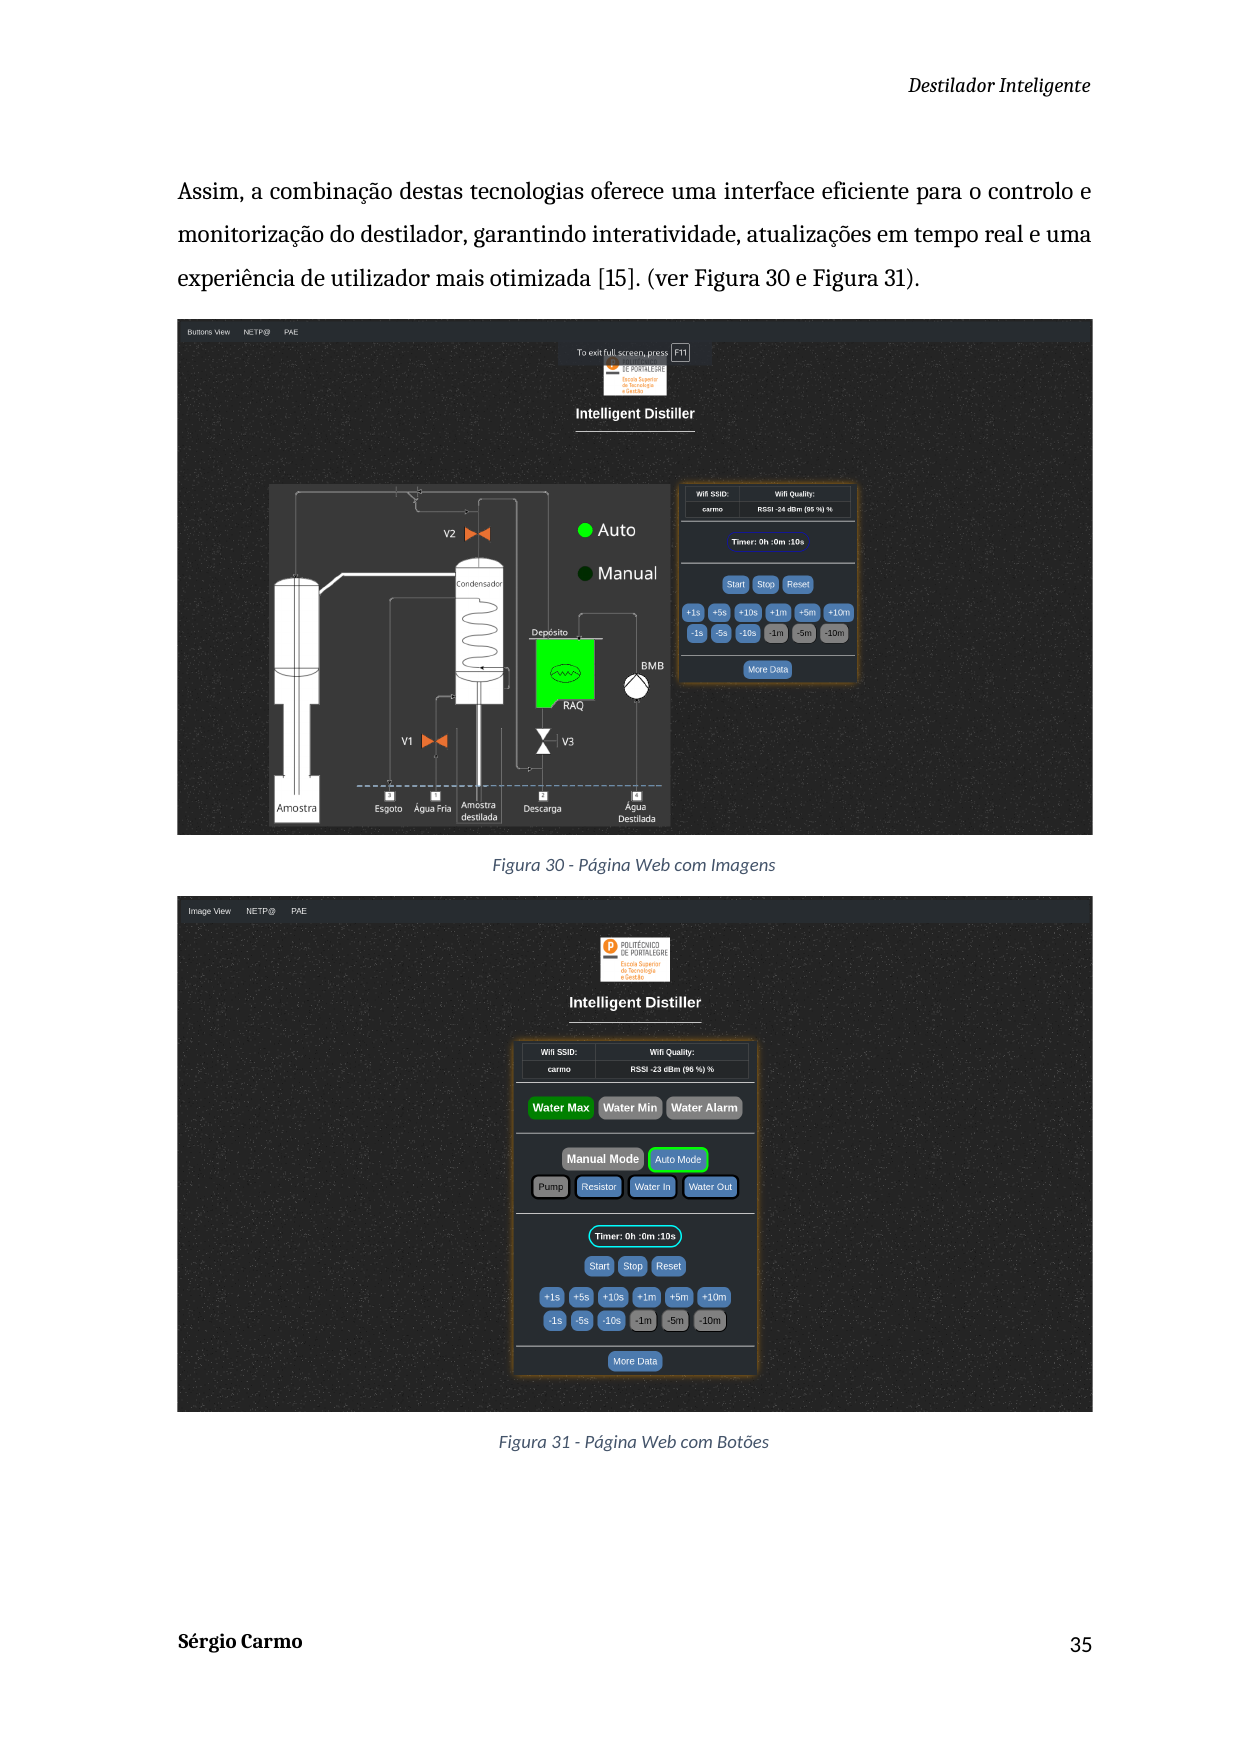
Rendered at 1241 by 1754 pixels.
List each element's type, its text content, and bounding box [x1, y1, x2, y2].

text Figura 31 - Página Web com Botões [177, 1431, 1092, 1453]
picture [177, 896, 1093, 1412]
text Figura 30 - Página Web com Imagens [177, 853, 1092, 876]
text Assim, a combinação destas tecnologias oferece uma interface eficiente para o controlo e monitorização do destilador, garantindo interatividade, atualizações em tempo real e uma experiência de utilizador mais otimizada. (ver Figura 30 e Figura 31). [177, 177, 1092, 292]
picture [177, 319, 1093, 835]
